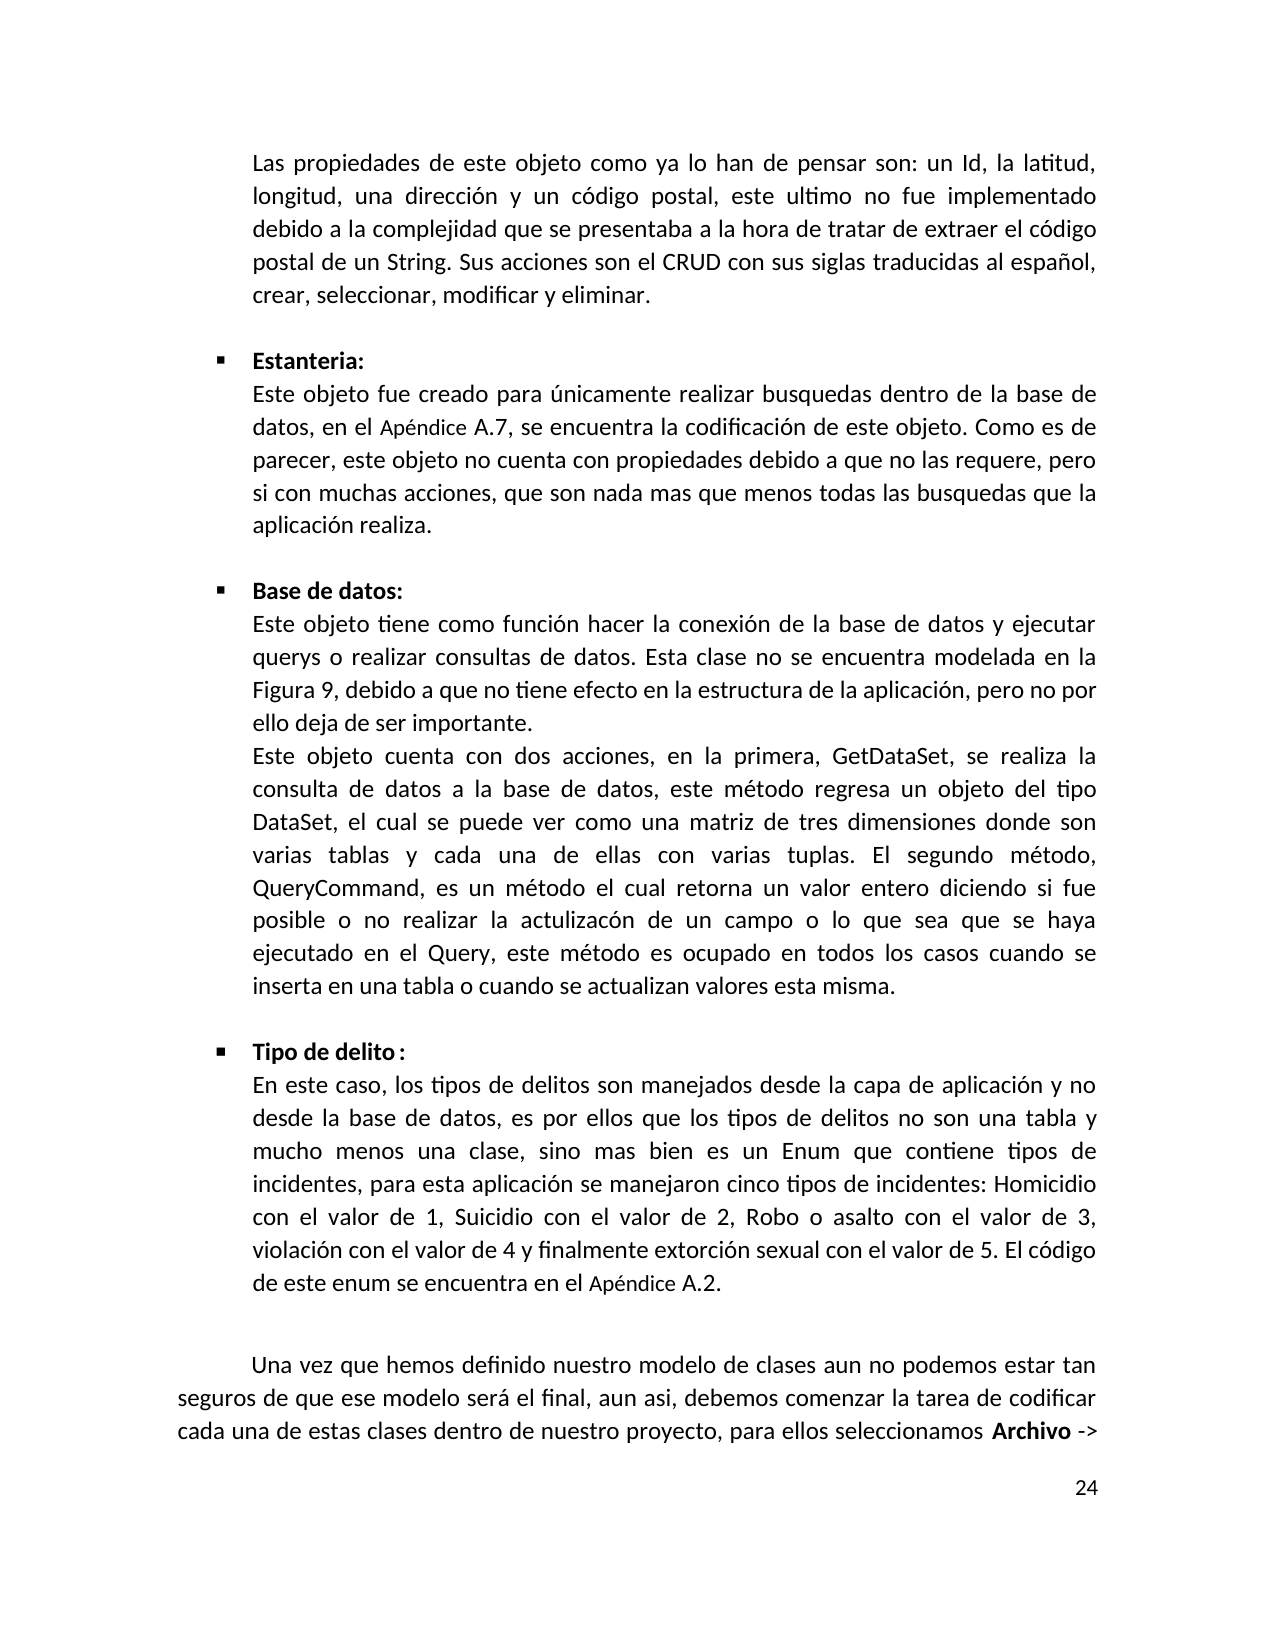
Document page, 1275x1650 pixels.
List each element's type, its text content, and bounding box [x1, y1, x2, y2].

list Este objeto cuenta con dos acciones, en la primera, GetDataSet, se realiza la consulta de datos a la base de datos, este método regresa un objeto del tipo DataSet, el cual se puede ver como una matriz de tres dimensiones donde son varias tablas y cada una de ellas con varias tuplas. El segundo método, QueryCommand, es un método el cual retorna un valor entero diciendo si fue posible o no realizar la actulizacón de un campo o lo que sea que se haya ejecutado en el Query, este método es ocupado en todos los casos cuando se inserta en una tabla o cuando se actualizan valores esta misma. [252, 740, 1098, 1001]
list Las propiedades de este objeto como ya lo han de pensar son: un Id, la latitud, longitud, una dirección y un código postal, este ultimo no fue implementado debido a la complejidad que se presentaba a la hora de tratar de extraer el código postal de un String. Sus acciones son el CRUD con sus siglas traducidas al español, crear, seleccionar, modificar y eliminar. [252, 148, 1098, 310]
list Este objeto fue creado para únicamente realizar busquedas dentro de la base de datos, en el Apéndice A.7, se encuentra la codificación de este objeto. Como es de parecer, este objeto no cuenta con propiedades debido a que no las requere, pero si con muchas acciones, que son nada mas que menos todas las busquedas que la aplicación realiza. [252, 378, 1098, 540]
list Estanteria: [215, 345, 1098, 376]
list Tipo de delito : [215, 1036, 1098, 1067]
list Este objeto tiene como función hacer la conexión de la base de datos y ejecutar querys o realizar consultas de datos. Esta clase no se encuentra modelada en la Figura 9, debido a que no tiene efecto en la estructura de la aplicación, pero no por ello deja de ser importante. [252, 608, 1098, 738]
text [177, 1349, 1098, 1446]
list Base de datos: [215, 576, 1098, 606]
list En este caso, los tipos de delitos son manejados desde la capa de aplicación y no desde la base de datos, es por ellos que los tipos de delitos no son una tabla y mucho menos una clase, sino mas bien es un Enum que contiene tipos de incidentes, para esta aplicación se manejaron cinco tipos de incidentes: Homicidio con el valor de 1, Suicidio con el valor de 2, Robo o asalto con el valor de 3, violación con el valor de 4 y finalmente extorción sexual con el valor de 5. El código de este enum se encuentra en el Apéndice A.2. [252, 1069, 1098, 1297]
